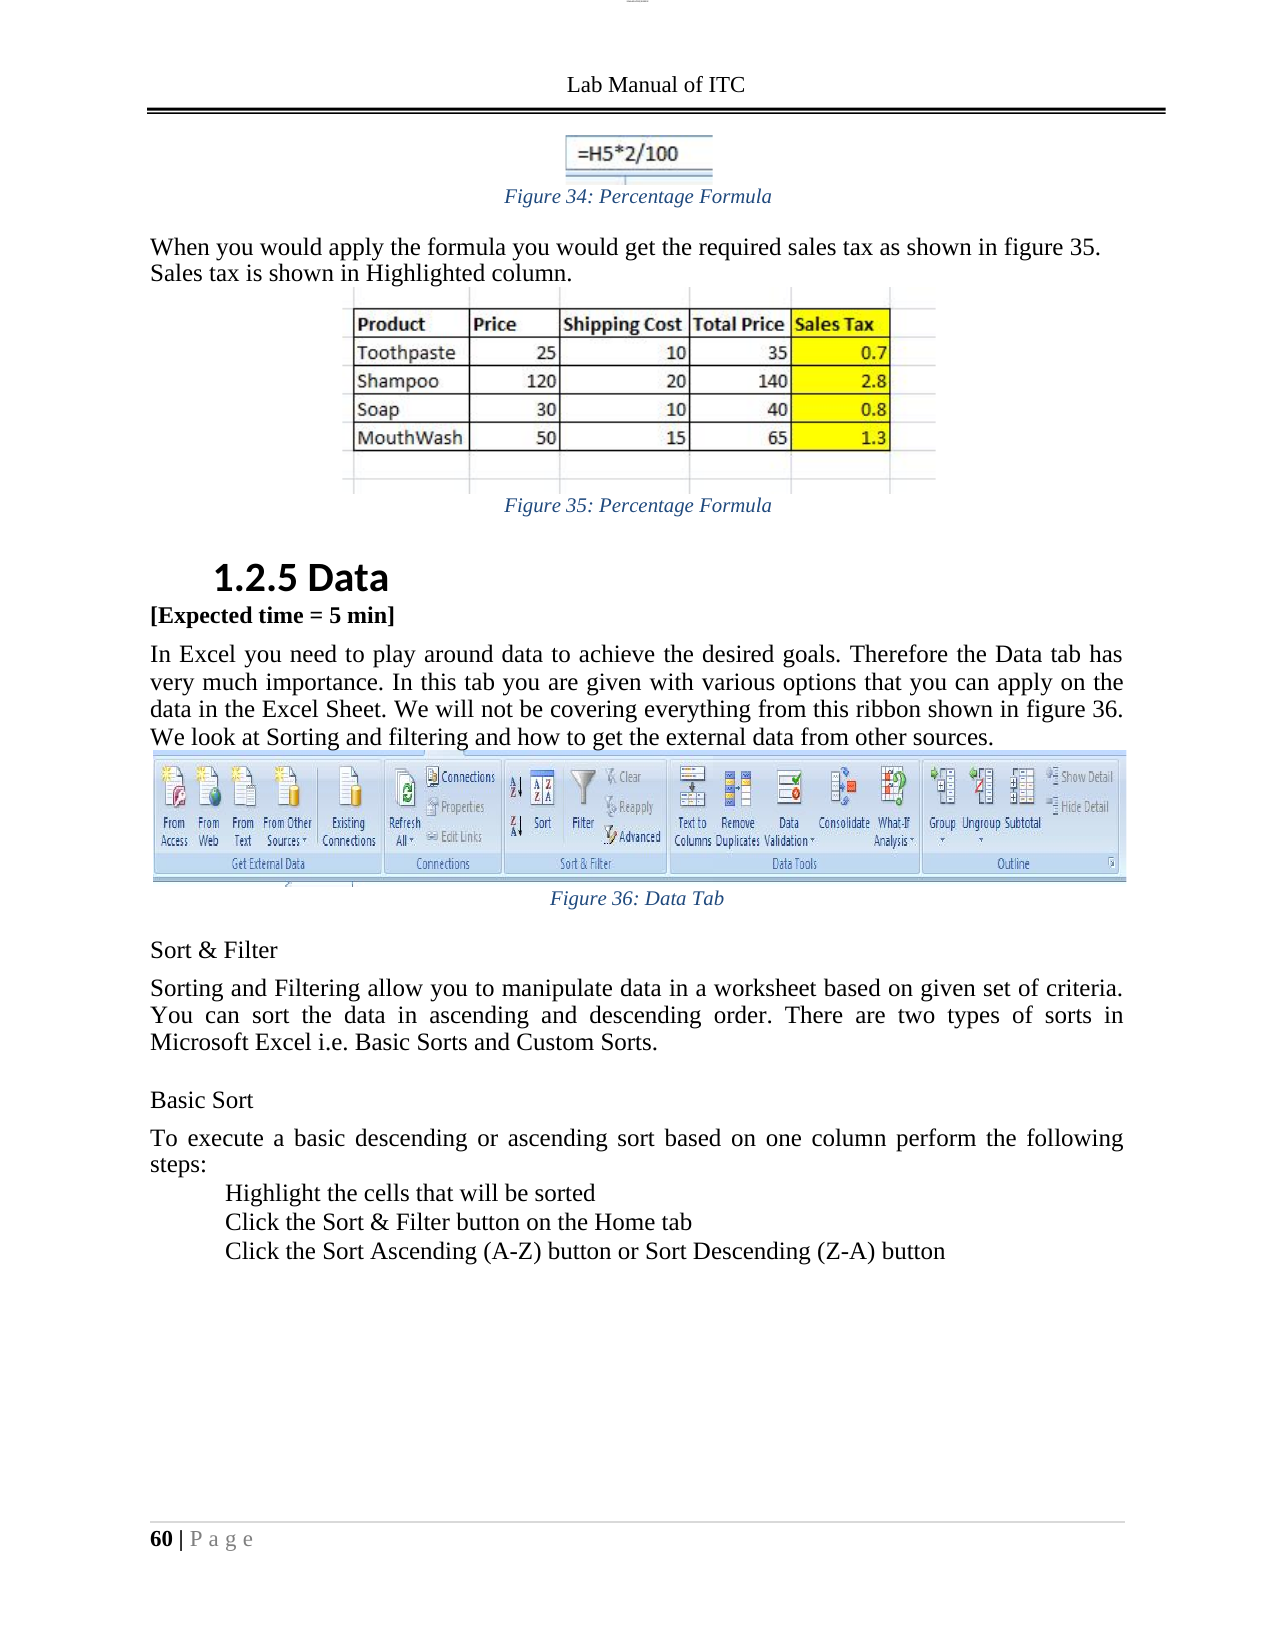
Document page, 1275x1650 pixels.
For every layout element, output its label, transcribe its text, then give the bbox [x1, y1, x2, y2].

text Basic Sort [150, 1085, 1125, 1114]
text In Excel you need to play around data to achieve the desired goals. Therefore the Data tab has very much importance. In this tab you are given with various options that you can apply on the data in the Excel Sheet. We will not be covering everything from this ribbon shown in figure 36. We look at Sorting and filtering and how to get the external data from other sources. [150, 641, 1125, 750]
text [Expected time = 5 min] [150, 601, 1125, 629]
list Highlight the cells that will be sorted [187, 1178, 1125, 1207]
text Sort & Filter [150, 935, 1125, 964]
list Click the Sort & Filter button on the Home tab [187, 1207, 1125, 1236]
text Figure 36: Data Tab [550, 886, 1125, 910]
list Click the Sort Ascending (A-Z) button or Sort Descending (Z-A) button [187, 1236, 1125, 1264]
picture [565, 135, 713, 184]
picture [342, 287, 936, 494]
picture [153, 750, 1127, 887]
subtitle 1.2.5 Data [212, 551, 1125, 601]
text Figure 34: Percentage Formula [504, 184, 1125, 208]
text Figure 35: Percentage Formula [504, 493, 1125, 517]
text When you would apply the formula you would get the required sales tax as shown in figure 35. Sales tax is shown in Highlighted column. [150, 234, 1112, 287]
text To execute a basic descending or ascending sort based on one column perform the following steps: [150, 1126, 1125, 1178]
text Sorting and Filtering allow you to manipulate data in a worksheet based on given set of criteria. You can sort the data in ascending and descending order. There are two types of sorts in Microsoft Excel i.e. Basic Sorts and Custom Sorts. [150, 976, 1125, 1056]
